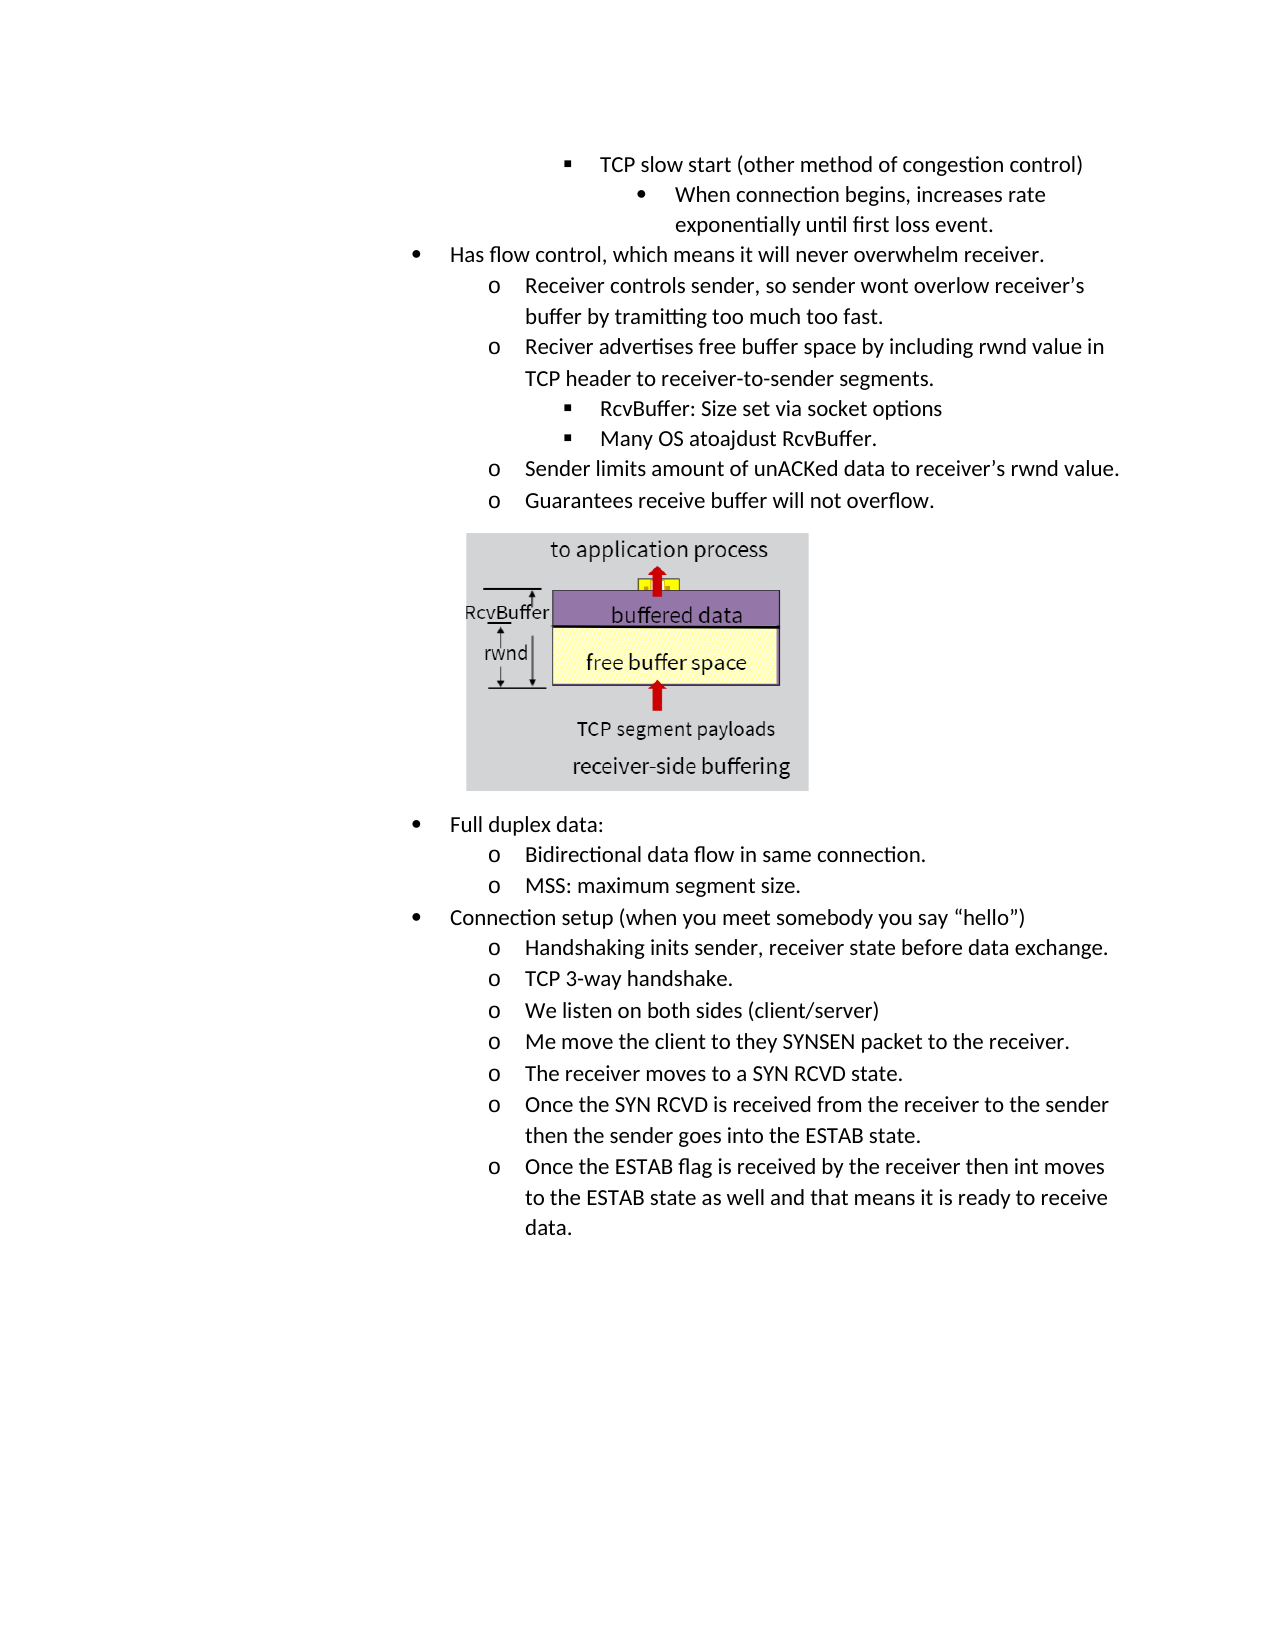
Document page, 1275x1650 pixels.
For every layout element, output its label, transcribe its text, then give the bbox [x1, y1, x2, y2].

list When connection begins, increases rate exponentially until first loss event. [637, 180, 1125, 238]
list Sender limits amount of unACKed data to receiver’s rwnd value. [487, 454, 1125, 483]
list Me move the client to they SYNSEN packet to the receiver. [487, 1027, 1125, 1057]
list Many OS atoajdust RcvBuffer. [562, 424, 1125, 452]
list TCP slow start (other method of congestion control) [562, 150, 1125, 178]
list TCP 3-way handshake. [487, 964, 1125, 994]
list Full duplex data: [412, 810, 1125, 838]
list MSS: maximum segment size. [487, 871, 1125, 901]
list Connection setup (when you meet somebody you say “hello”) [412, 903, 1125, 931]
list Bidirectional data flow in same connection. [487, 840, 1125, 869]
list Has flow control, which means it will never overwhelm receiver. [412, 241, 1125, 269]
list RcvBuffer: Size set via socket options [562, 394, 1125, 422]
list Reciver advertises free buffer space by including rwnd value in TCP header to receiver-to-sender segments. [487, 332, 1125, 392]
list Once the ESTAB flag is received by the receiver then int moves to the ESTAB state as well and that means it is ready to receive data. [487, 1152, 1125, 1241]
list Once the SYN RCVD is received from the receiver to the sender then the sender goes into the ESTAB state. [487, 1090, 1125, 1150]
list We listen on both sides (client/server) [487, 996, 1125, 1025]
list Guarantees receive buffer will not overflow. [487, 486, 1125, 515]
list Handshaking inits sender, receiver state before data exchange. [487, 933, 1125, 962]
list The receiver moves to a SYN RCVD state. [487, 1059, 1125, 1088]
picture [466, 533, 809, 791]
list Receiver controls sender, so sender wont overlow receiver’s buffer by tramitting too much too fast. [487, 271, 1125, 330]
